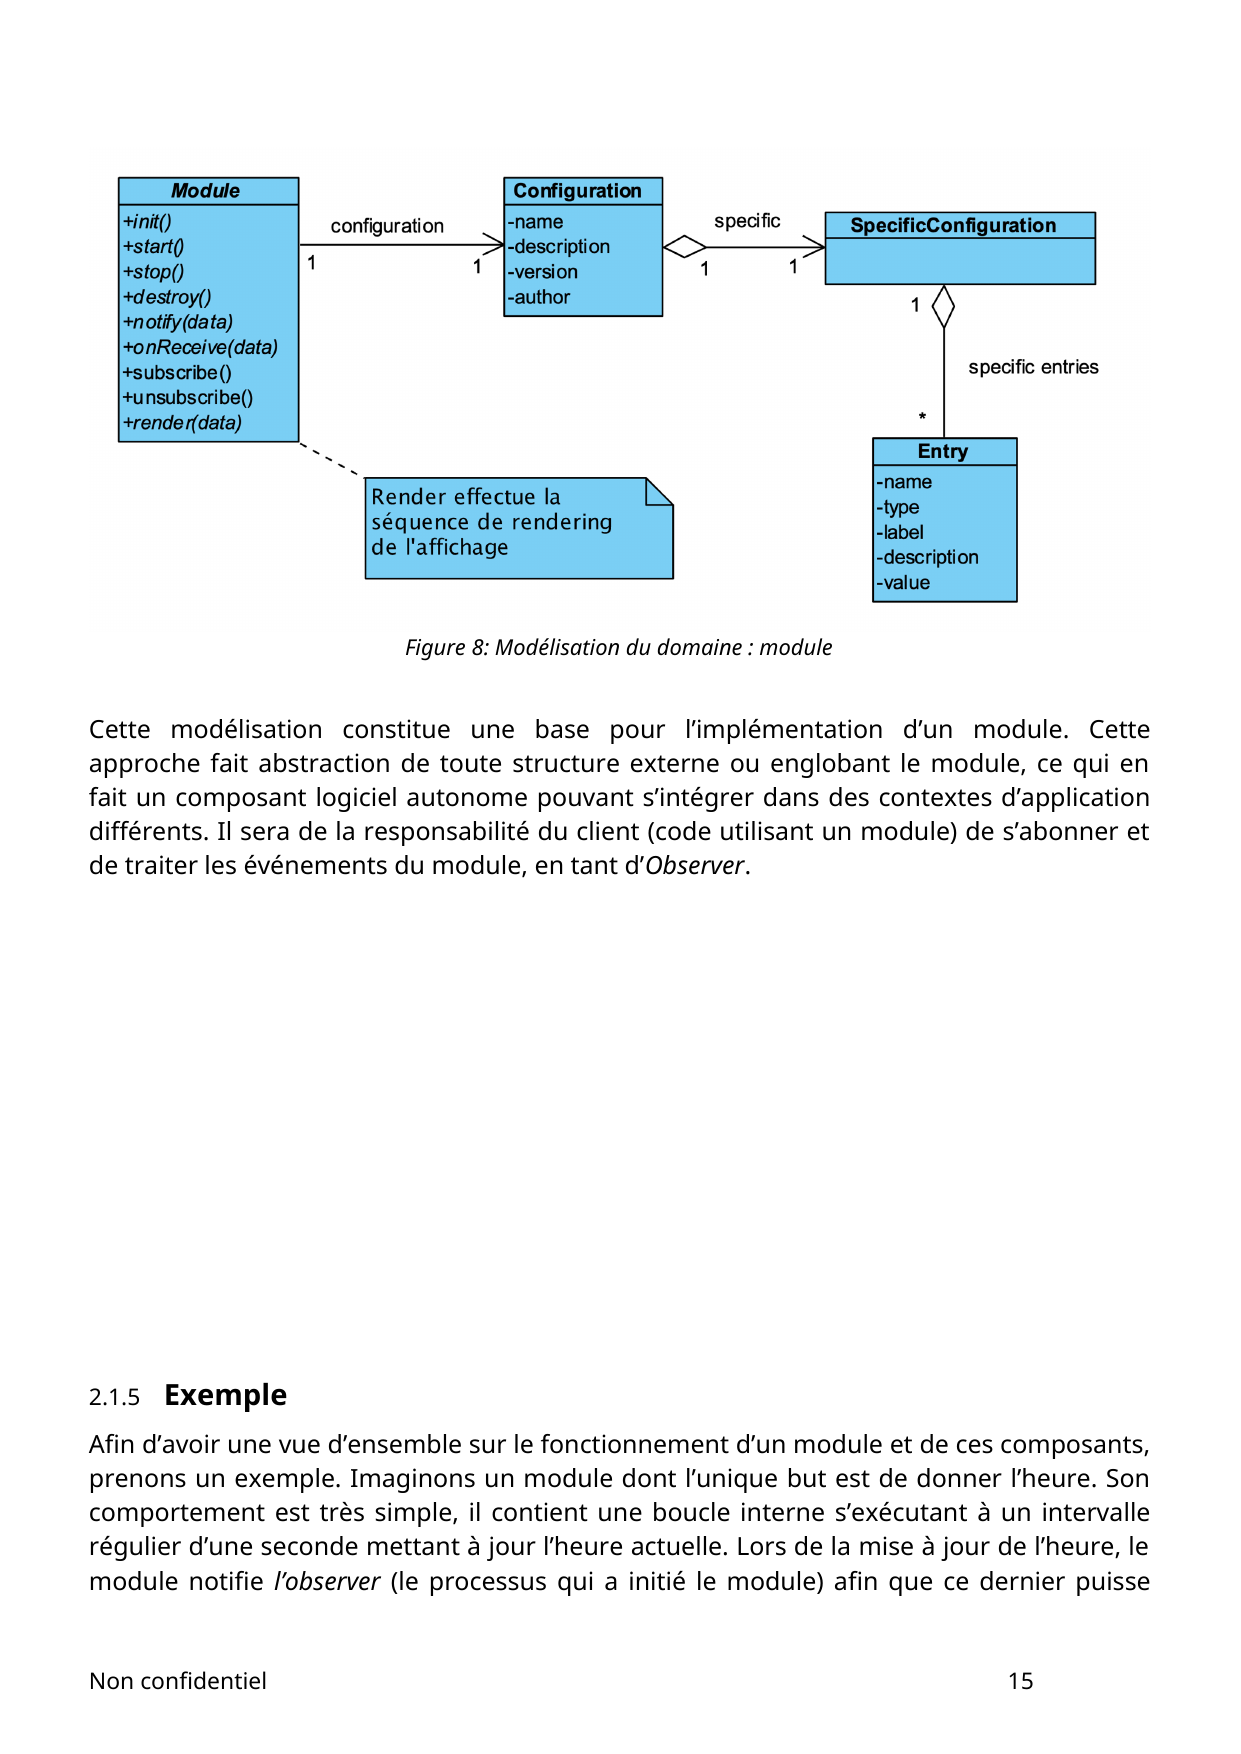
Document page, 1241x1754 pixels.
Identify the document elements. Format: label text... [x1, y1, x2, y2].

picture [88, 147, 1152, 632]
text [89, 1427, 1152, 1597]
subtitle Exemple [89, 1375, 1152, 1414]
text Cette modélisation constitue une base pour l’implémentation d’un module. Cette approche fait abstraction de toute structure externe ou englobant le module, ce qui en fait un composant logiciel autonome pouvant s’intégrer dans des contextes d’application différents. Il sera de la responsabilité du client (code utilisant un module) de s’abonner et de traiter les événements du module, en tant d’Observer. [89, 711, 1152, 882]
text Figure 8: Modélisation du domaine : module [89, 632, 1152, 662]
